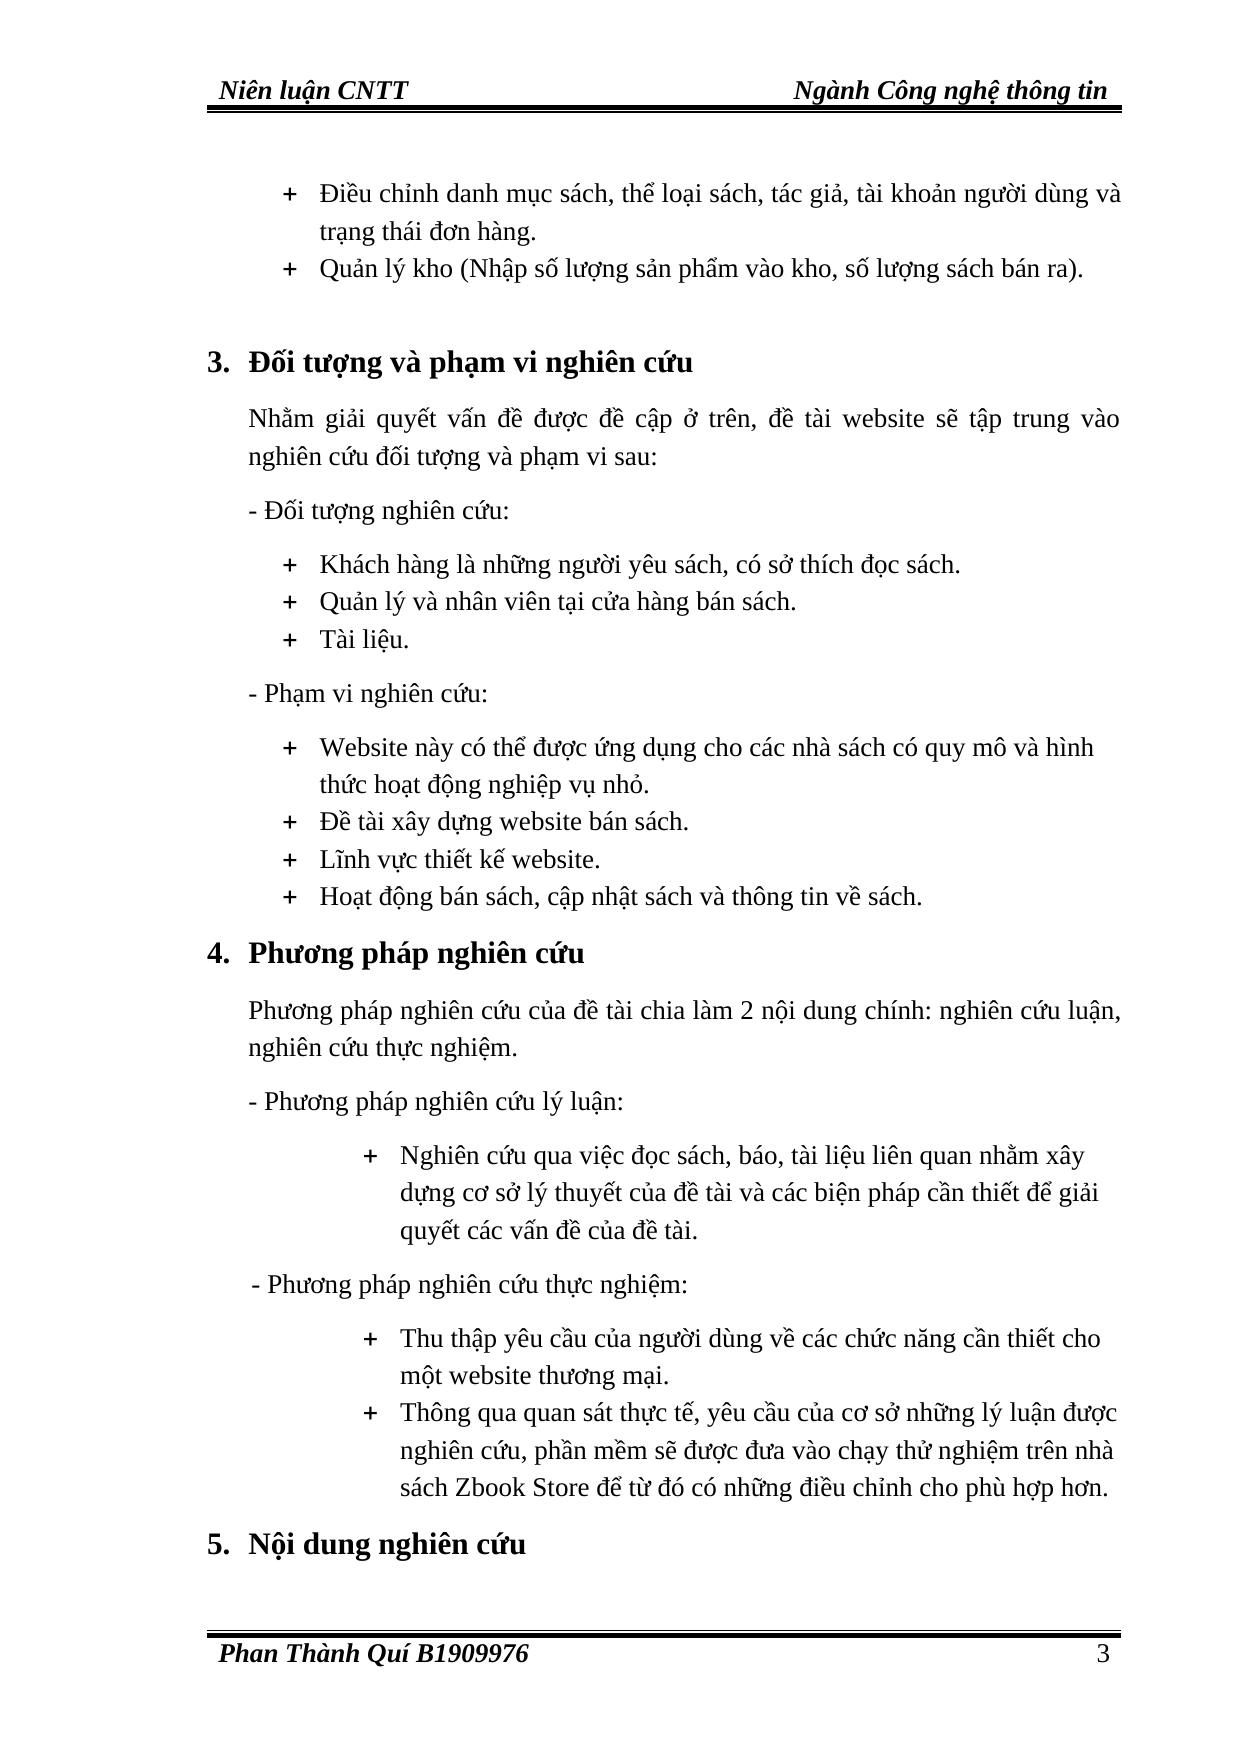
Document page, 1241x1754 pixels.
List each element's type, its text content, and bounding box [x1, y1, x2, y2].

text Phương pháp nghiên cứu của đề tài chia làm 2 nội dung chính: nghiên cứu luận, nghiên cứu thực nghiệm. [248, 994, 1122, 1062]
text Phương pháp nghiên cứu [207, 935, 1122, 971]
list Lĩnh vực thiết kế website. [282, 843, 1122, 874]
text - Phạm vi nghiên cứu: [248, 677, 1122, 708]
list Website này có thể được ứng dụng cho các nhà sách có quy mô và hình thức hoạt động nghiệp vụ nhỏ. [282, 731, 1122, 799]
text Nhằm giải quyết vấn đề được đề cập ở trên, đề tài website sẽ tập trung vào nghiên cứu đối tượng và phạm vi sau: [248, 402, 1122, 471]
text Nội dung nghiên cứu [207, 1525, 1122, 1561]
list Nghiên cứu qua việc đọc sách, báo, tài liệu liên quan nhằm xây dựng cơ sở lý thuyết của đề tài và các biện pháp cần thiết để giải quyết các vấn đề của đề tài. [362, 1139, 1122, 1245]
list Điều chỉnh danh mục sách, thể loại sách, tác giả, tài khoản người dùng và trạng thái đơn hàng. [282, 177, 1122, 246]
list Quản lý kho (Nhập số lượng sản phẩm vào kho, số lượng sách bán ra). [282, 252, 1122, 283]
text - Phương pháp nghiên cứu lý luận: [248, 1085, 1122, 1116]
list Khách hàng là những người yêu sách, có sở thích đọc sách. [282, 548, 1122, 579]
text - Đối tượng nghiên cứu: [248, 494, 1122, 525]
list Đề tài xây dựng website bán sách. [282, 806, 1122, 837]
list Tài liệu. [282, 623, 1122, 654]
text - Phương pháp nghiên cứu thực nghiệm: [207, 1268, 1122, 1299]
list Thu thập yêu cầu của người dùng về các chức năng cần thiết cho một website thương mại. [362, 1322, 1122, 1390]
text Đối tượng và phạm vi nghiên cứu [207, 343, 1122, 379]
list Quản lý và nhân viên tại cửa hàng bán sách. [282, 585, 1122, 616]
list Thông qua quan sát thực tế, yêu cầu của cơ sở những lý luận được nghiên cứu, phần mềm sẽ được đưa vào chạy thử nghiệm trên nhà sách Zbook Store để từ đó có những điều chỉnh cho phù hợp hơn. [362, 1396, 1122, 1502]
list Hoạt động bán sách, cập nhật sách và thông tin về sách. [282, 881, 1122, 912]
